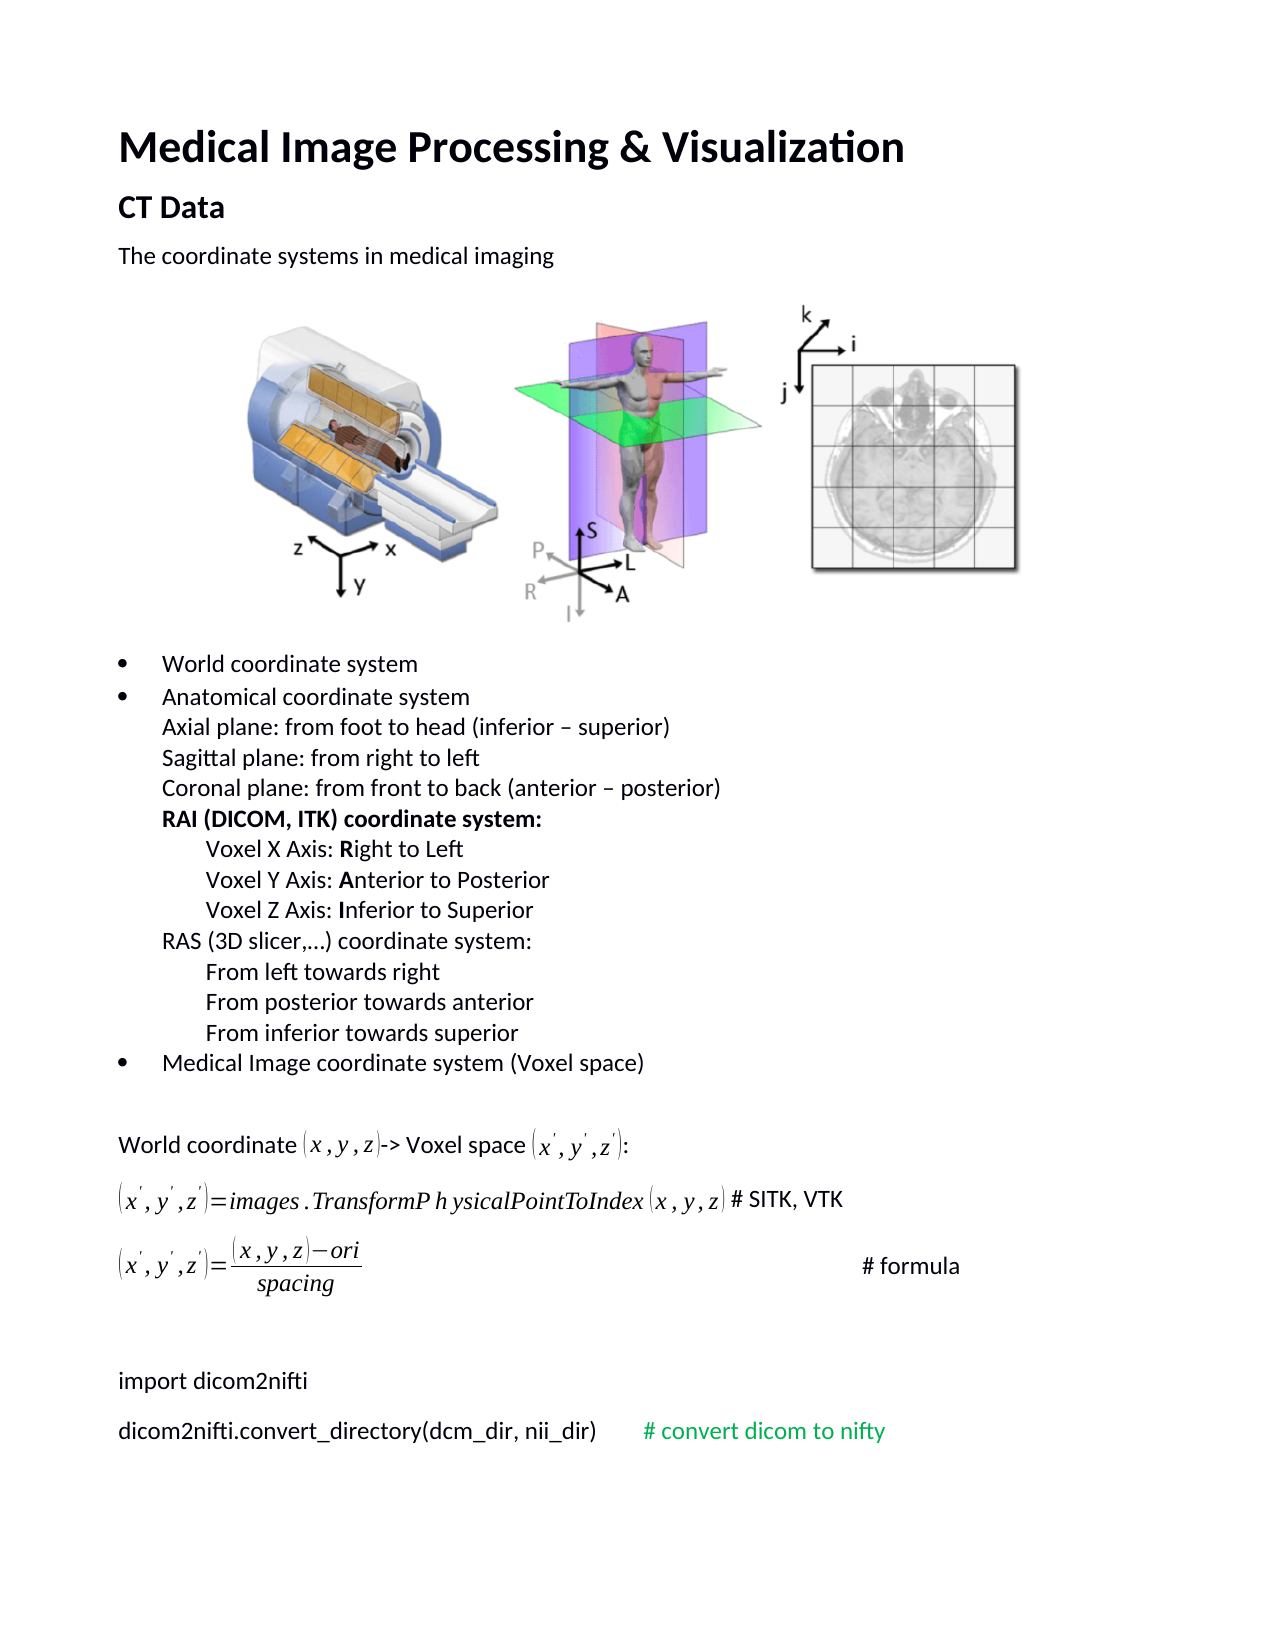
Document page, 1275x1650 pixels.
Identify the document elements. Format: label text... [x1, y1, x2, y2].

text Voxel X Axis: Right to Left [162, 834, 1157, 864]
text Sagittal plane: from right to left [118, 742, 1157, 773]
list Anatomical coordinate system [118, 681, 1157, 712]
list World coordinate system [118, 648, 1157, 679]
text The coordinate systems in medical imaging [118, 240, 1157, 270]
text From left towards right [118, 956, 1157, 986]
text # formula [118, 1235, 1157, 1297]
text From inferior towards superior [118, 1017, 1157, 1047]
picture [231, 289, 1044, 630]
text # SITK, VTK [118, 1181, 1157, 1216]
subtitle CT Data [118, 187, 1157, 227]
text RAS (3D slicer,…) coordinate system: [118, 925, 1157, 956]
text Axial plane: from foot to head (inferior – superior) [118, 712, 1157, 742]
text import dicom2nifti [118, 1365, 1157, 1396]
list Medical Image coordinate system (Voxel space) [118, 1047, 1157, 1078]
text Voxel Z Axis: Inferior to Superior [162, 895, 1157, 925]
text Voxel Y Axis: Anterior to Posterior [162, 864, 1157, 895]
subtitle Medical Image Processing & Visualization [118, 118, 1157, 174]
text World coordinate -> Voxel space : [118, 1127, 1157, 1162]
text Coronal plane: from front to back (anterior – posterior) [118, 773, 1157, 803]
text dicom2nifti.convert_directory(dcm_dir, nii_dir) # convert dicom to nifty [118, 1415, 1157, 1445]
text RAI (DICOM, ITK) coordinate system: [118, 803, 1157, 834]
text From posterior towards anterior [118, 986, 1157, 1017]
